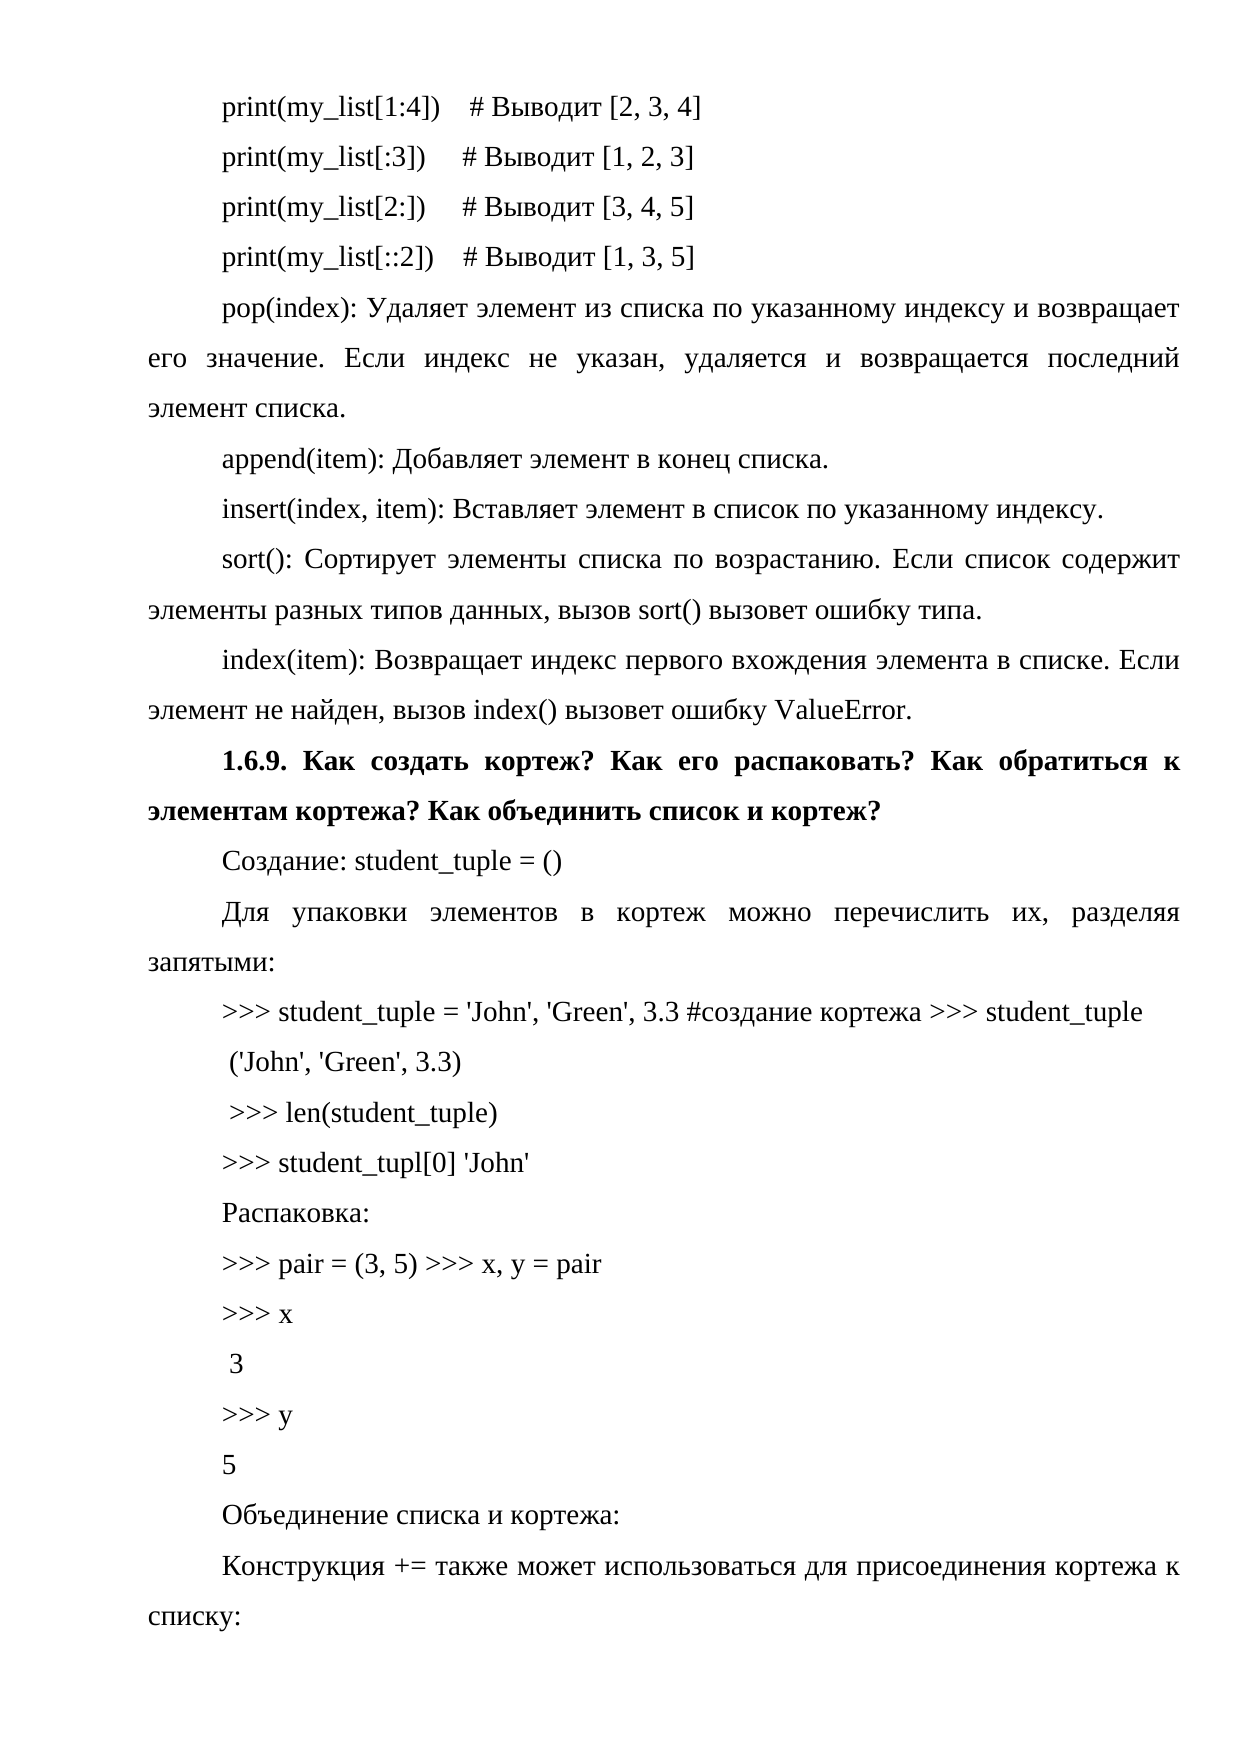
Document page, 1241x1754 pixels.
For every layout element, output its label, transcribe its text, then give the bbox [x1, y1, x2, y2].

text Конструкция += также может использоваться для присоединения кортежа к списку: [148, 1548, 1181, 1632]
text Создание: student_tuple = () [148, 843, 1181, 877]
text print(my_list[2:]) # Выводит [3, 4, 5] [148, 189, 1181, 223]
text 1.6.9. Как создать кортеж? Как его распаковать? Как обратиться к элементам кортежа? Как объединить список и кортеж? [148, 743, 1181, 827]
text insert(index, item): Вставляет элемент в список по указанному индексу. [148, 491, 1181, 525]
text 3 [148, 1346, 1181, 1380]
text >>> student_tupl[0] 'John' [148, 1145, 1181, 1179]
text >>> y [148, 1397, 1181, 1430]
text >>> pair = (3, 5) >>> x, y = pair [148, 1246, 1181, 1279]
text >>> len(student_tuple) [148, 1095, 1181, 1128]
text sort(): Сортирует элементы списка по возрастанию. Если список содержит элементы разных типов данных, вызов sort() вызовет ошибку типа. [148, 541, 1181, 625]
text index(item): Возвращает индекс первого вхождения элемента в списке. Если элемент не найден, вызов index() вызовет ошибку ValueError. [148, 642, 1181, 726]
text Распаковка: [148, 1196, 1181, 1229]
text append(item): Добавляет элемент в конец списка. [148, 441, 1181, 474]
text ('John', 'Green', 3.3) [148, 1044, 1181, 1078]
text Для упаковки элементов в кортеж можно перечислить их, разделяя запятыми: [148, 894, 1181, 977]
text print(my_list[:3]) # Выводит [1, 2, 3] [148, 139, 1181, 172]
text print(my_list[1:4]) # Выводит [2, 3, 4] [148, 89, 1181, 122]
text pop(index): Удаляет элемент из списка по указанному индексу и возвращает его значение. Если индекс не указан, удаляется и возвращается последний элемент списка. [148, 290, 1181, 424]
text 5 [148, 1447, 1181, 1481]
text print(my_list[::2]) # Выводит [1, 3, 5] [148, 239, 1181, 273]
text Объединение списка и кортежа: [148, 1497, 1181, 1531]
text >>> x [148, 1296, 1181, 1330]
text >>> student_tuple = 'John', 'Green', 3.3 #создание кортежа >>> student_tuple [148, 994, 1181, 1028]
